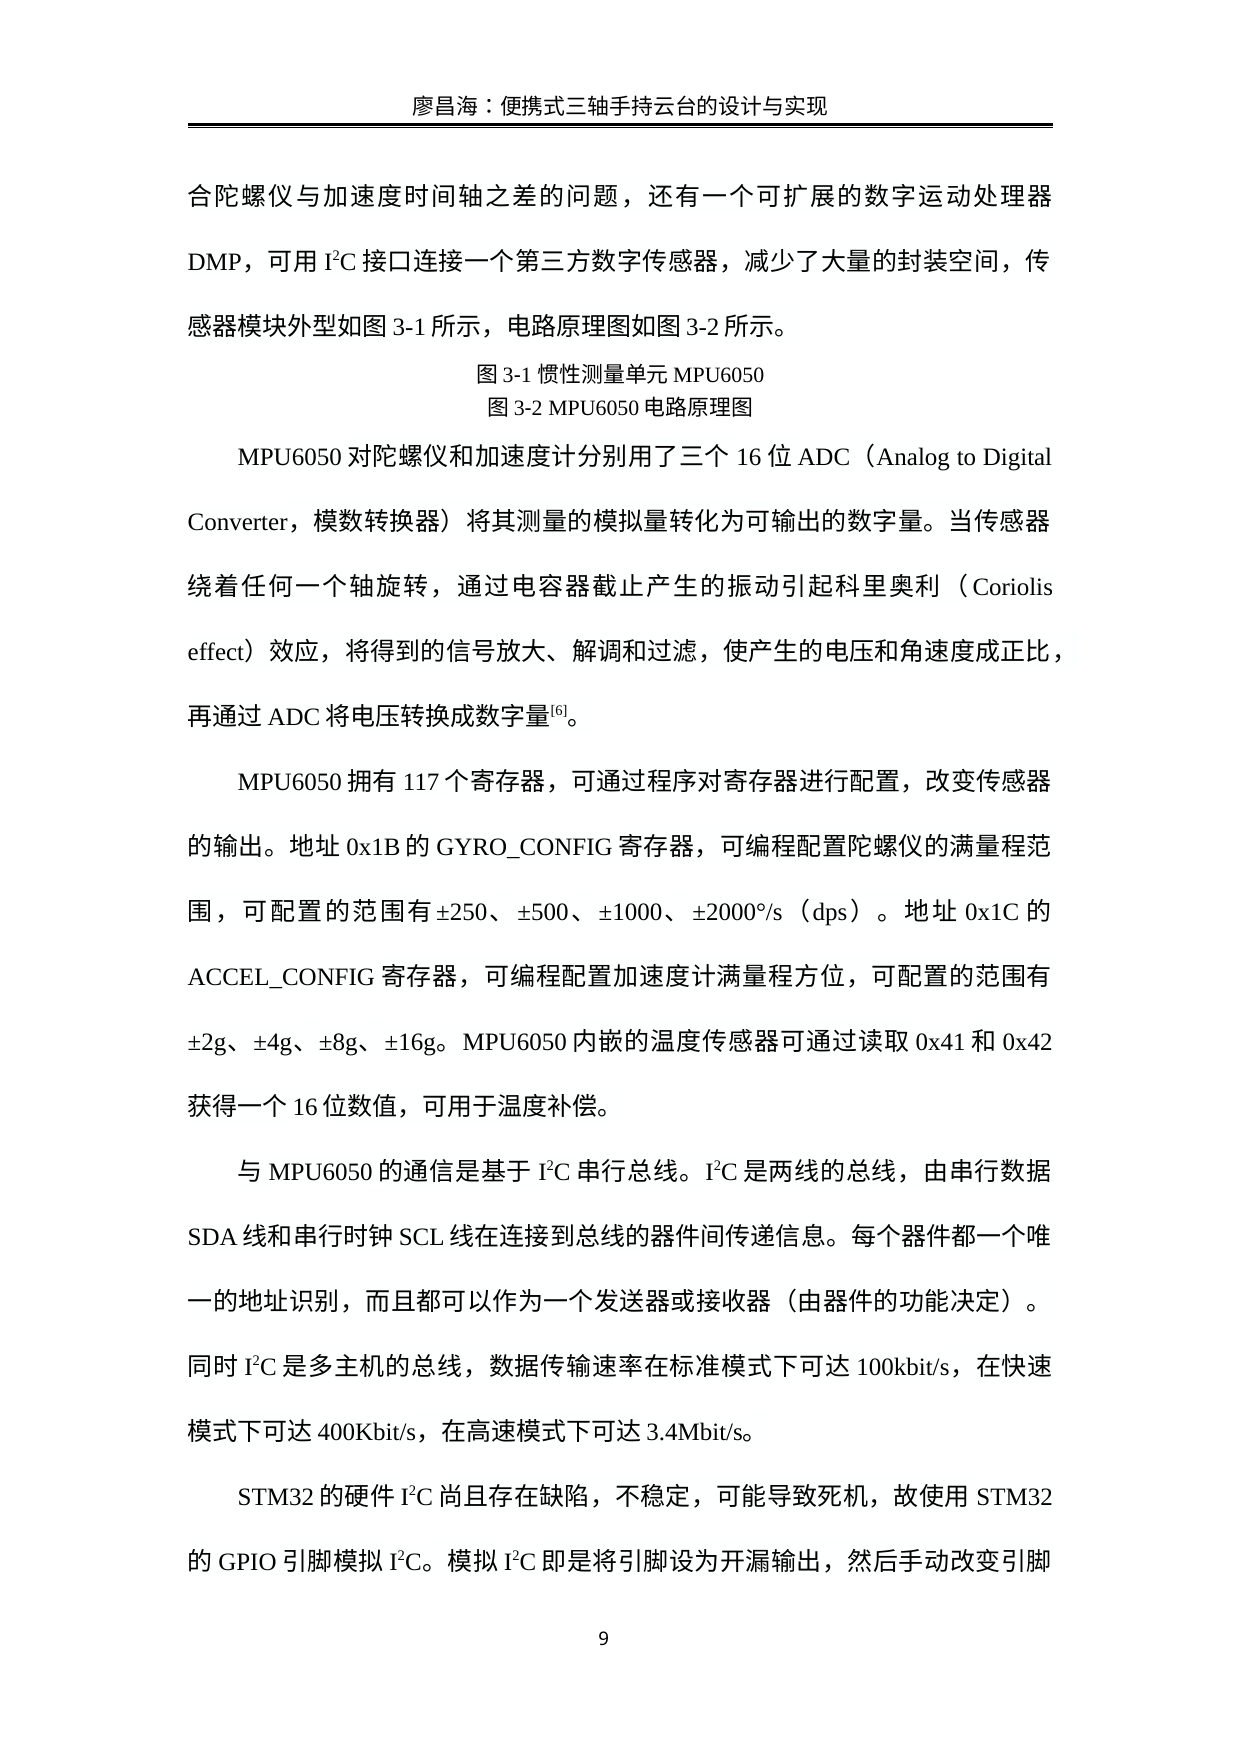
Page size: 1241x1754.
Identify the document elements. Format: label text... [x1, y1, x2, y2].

text 与MPU6050的通信是基于I2C串行总线。I2C是两线的总线，由串行数据SDA线和串行时钟SCL线在连接到总线的器件间传递信息。每个器件都一个唯一的地址识别，而且都可以作为一个发送器或接收器（由器件的功能决定）。同时I2C是多主机的总线，数据传输速率在标准模式下可达100kbit/s，在快速模式下可达400Kbit/s，在高速模式下可达3.4Mbit/s。 [187, 1137, 1053, 1462]
text MPU6050对陀螺仪和加速度计分别用了三个16位ADC（Analog to Digital Converter，模数转换器）将其测量的模拟量转化为可输出的数字量。当传感器绕着任何一个轴旋转，通过电容器截止产生的振动引起科里奥利（Coriolis effect）效应，将得到的信号放大、解调和过滤，使产生的电压和角速度成正比，再通过ADC将电压转换成数字量[6]。 [187, 422, 1053, 747]
text 图3-2 MPU6050电路原理图 [187, 389, 1053, 422]
text MPU6050拥有117个寄存器，可通过程序对寄存器进行配置，改变传感器的输出。地址0x1B的GYRO_CONFIG寄存器，可编程配置陀螺仪的满量程范围，可配置的范围有±250、±500、±1000、±2000°/s（dps）。地址0x1C的ACCEL_CONFIG寄存器，可编程配置加速度计满量程方位，可配置的范围有±2g、±4g、±8g、±16g。MPU6050内嵌的温度传感器可通过读取0x41和0x42获得一个16位数值，可用于温度补偿。 [187, 985, 1053, 1137]
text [187, 1462, 1053, 1592]
text MPU6050拥有117个寄存器，可通过程序对寄存器进行配置，改变传感器的输出。地址0x1B的GYRO_CONFIG寄存器，可编程配置陀螺仪的满量程范围，可配置的范围有±250、±500、±1000、±2000°/s（dps）。地址0x1C的ACCEL_CONFIG寄存器，可编程配置加速度计满量程方位，可配置的范围有±2g、±4g、±8g、±16g。MPU6050内嵌的温度传感器可通过读取0x41和0x42获得一个16位数值，可用于温度补偿。 [187, 747, 1053, 984]
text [187, 162, 1053, 357]
text 图3-1 惯性测量单元MPU6050 [187, 357, 1053, 389]
